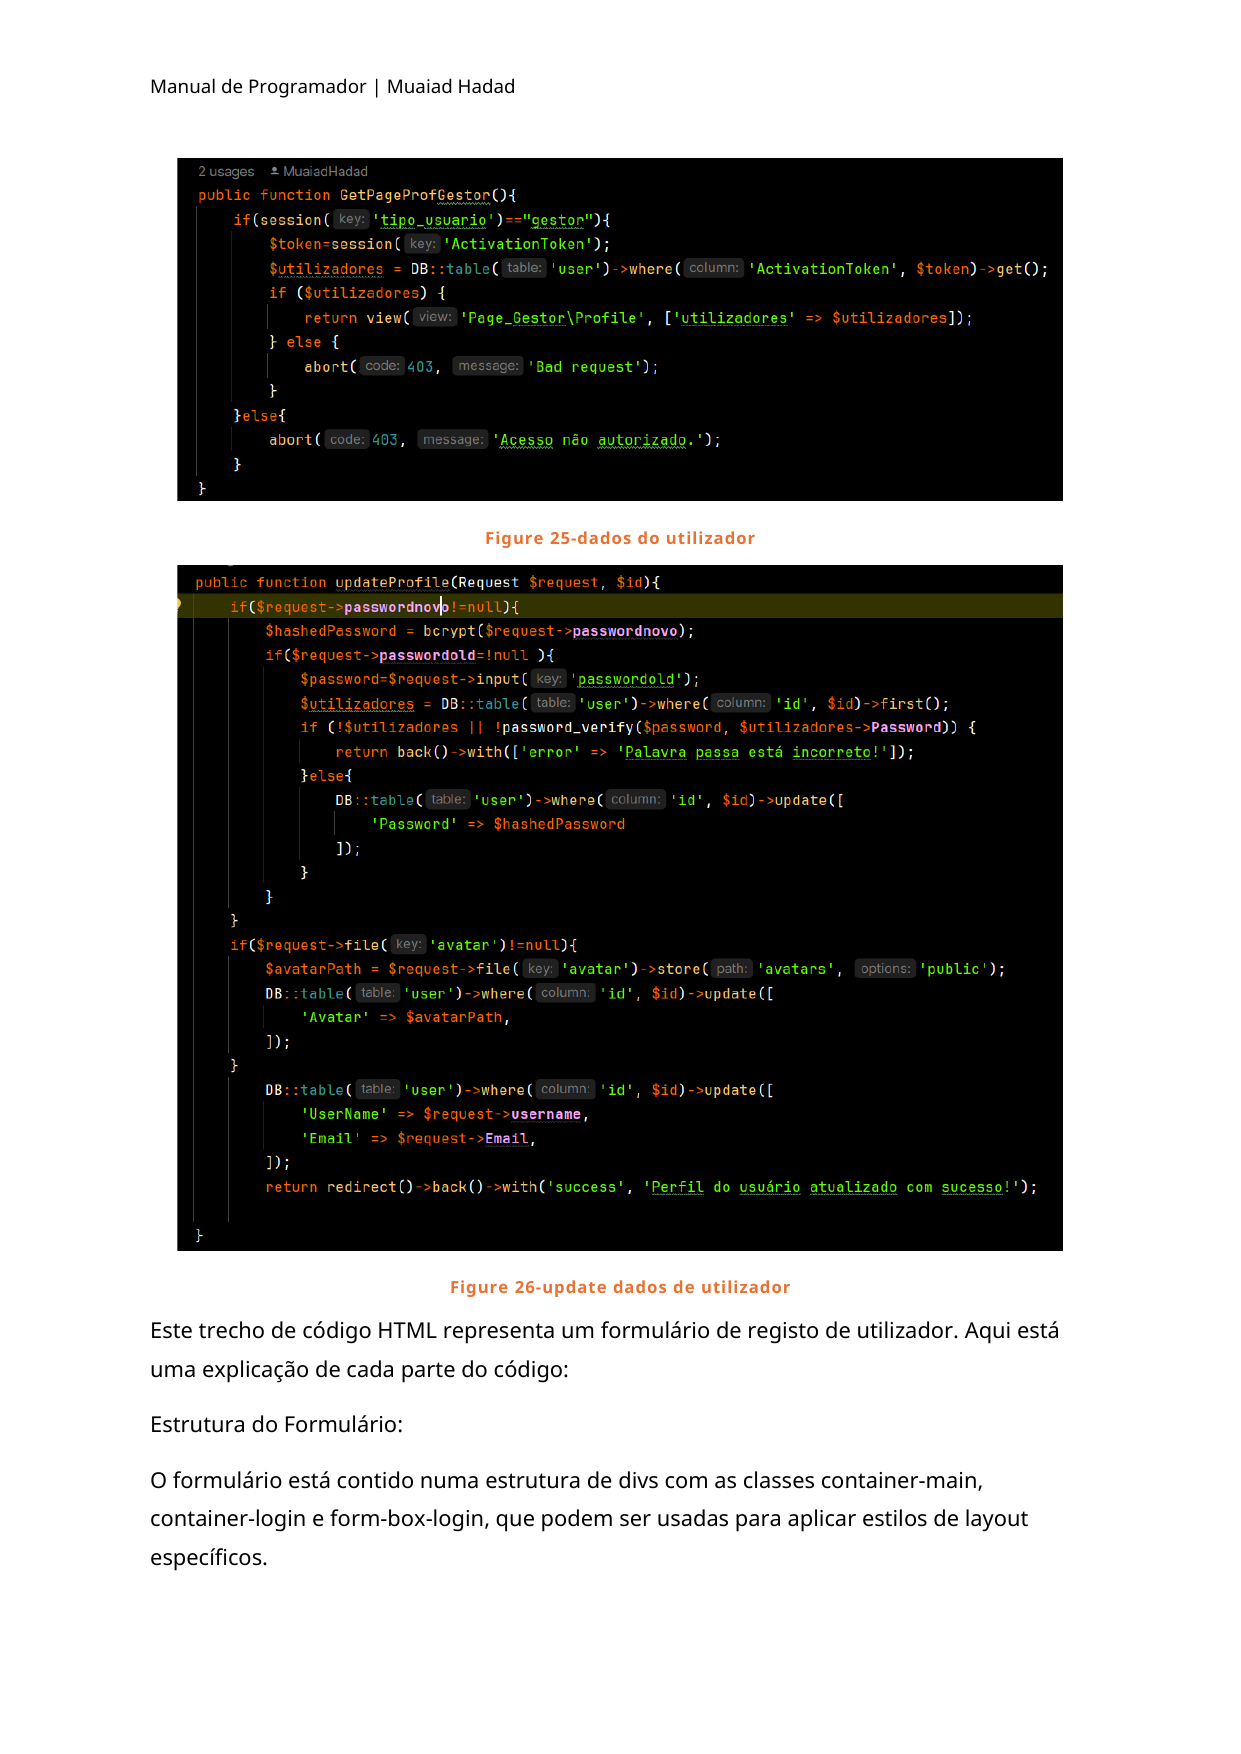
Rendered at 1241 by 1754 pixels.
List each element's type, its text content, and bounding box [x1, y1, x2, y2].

text Figure 25-dados do utilizador [150, 526, 1090, 549]
text Este trecho de código HTML representa um formulário de registo de utilizador. Aqui está uma explicação de cada parte do código: [150, 1316, 1090, 1384]
picture [177, 565, 1063, 1251]
text Figure 26-update dados de utilizador [150, 1276, 1090, 1299]
picture [177, 158, 1063, 501]
text O formulário está contido numa estrutura de divs com as classes container-main, container-login e form-box-login, que podem ser usadas para aplicar estilos de layout específicos. [150, 1465, 1090, 1572]
text Estrutura do Formulário: [150, 1409, 1090, 1439]
